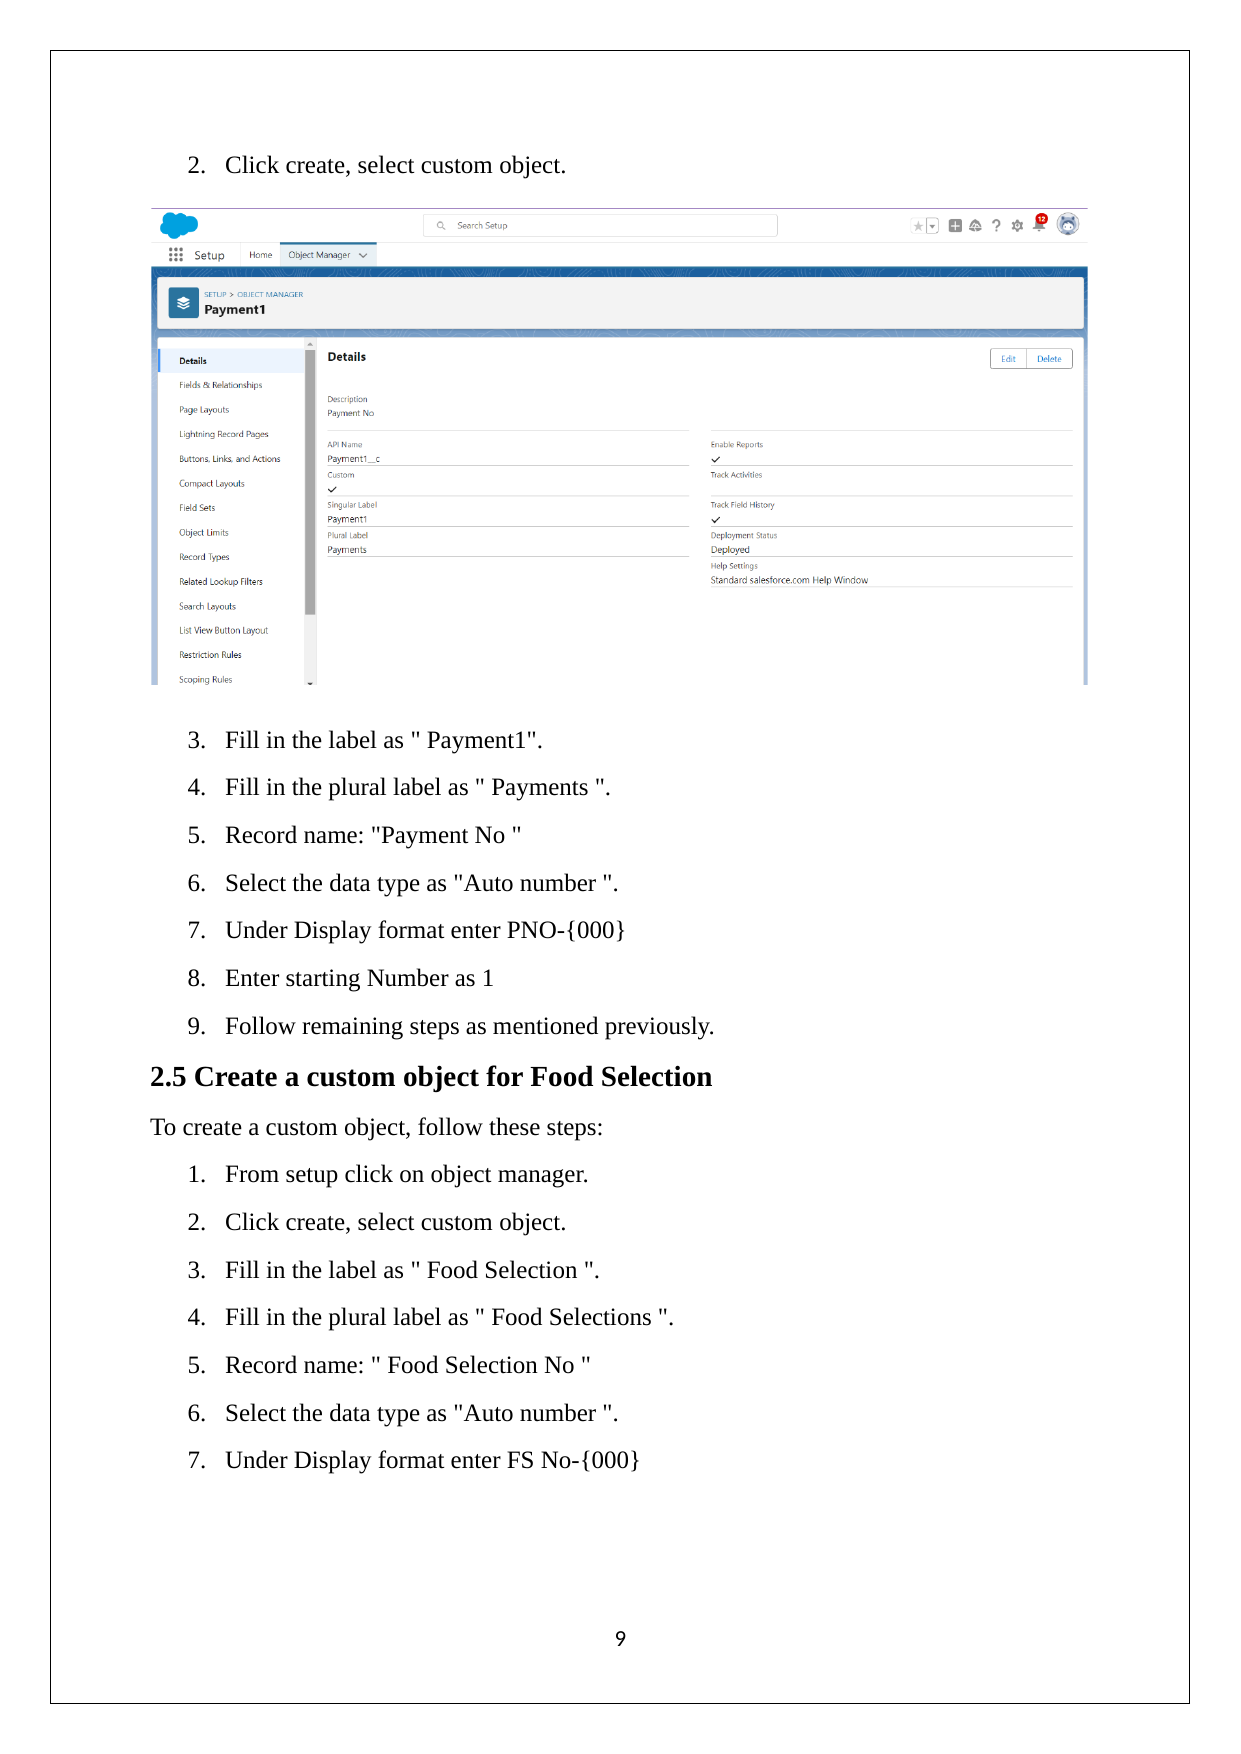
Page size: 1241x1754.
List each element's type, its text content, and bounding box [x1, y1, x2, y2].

list Under Display format enter PNO-{000} [187, 916, 1090, 944]
list Record name: " Food Selection No " [187, 1350, 1090, 1379]
list Under Display format enter FS No-{000} [187, 1446, 1090, 1474]
list Select the data type as "Auto number ". [187, 868, 1090, 897]
list Record name: "Payment No " [187, 820, 1090, 849]
list Follow remaining steps as mentioned previously. [187, 1011, 1090, 1040]
text 2.5 Create a custom object for Food Selection [150, 1059, 1090, 1092]
list From setup click on object manager. [187, 1159, 1090, 1188]
picture [150, 208, 1087, 684]
list Click create, select custom object. [187, 1207, 1090, 1236]
list Fill in the label as " Food Selection ". [187, 1255, 1090, 1283]
list Fill in the plural label as " Payments ". [187, 772, 1090, 801]
list Enter starting Number as 1 [187, 963, 1090, 992]
list Fill in the plural label as " Food Selections ". [187, 1302, 1090, 1331]
text To create a custom object, follow these steps: [150, 1112, 1090, 1140]
list Click create, select custom object. [187, 150, 1090, 179]
list Select the data type as "Auto number ". [187, 1398, 1090, 1427]
